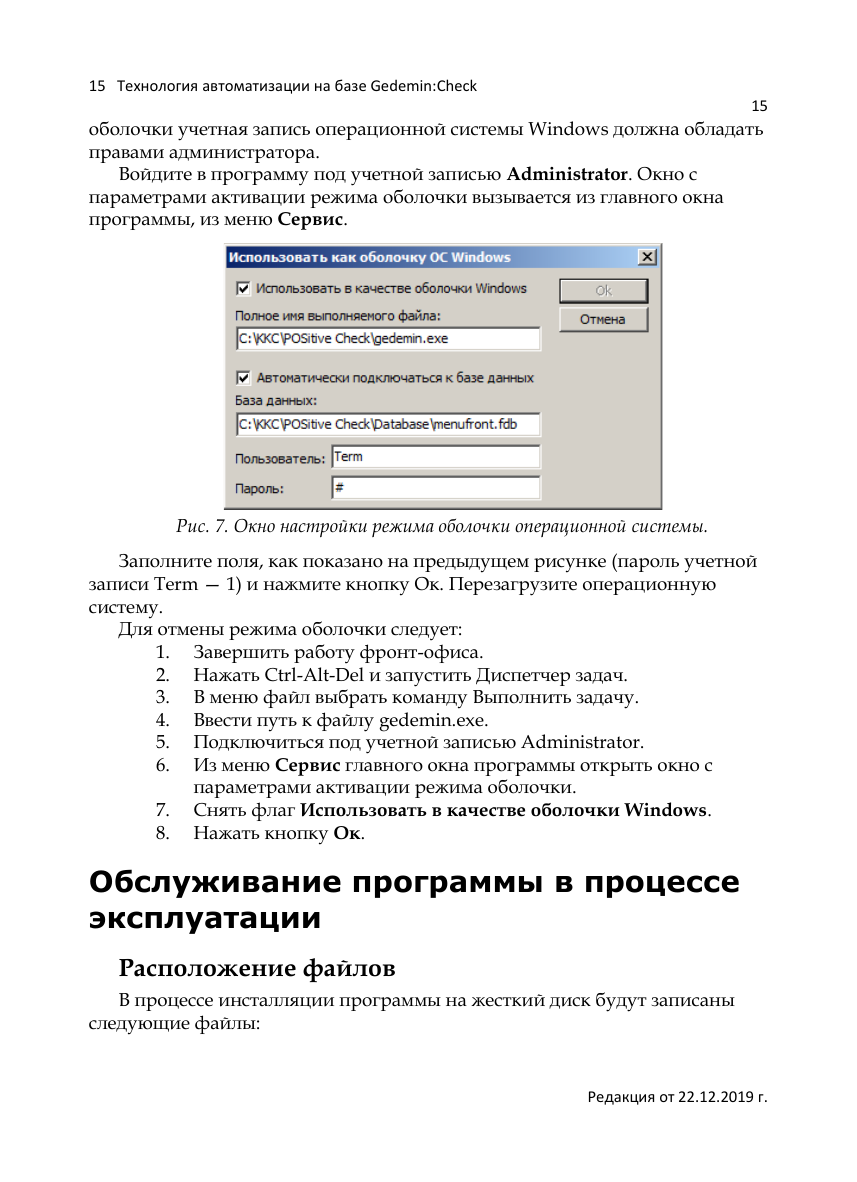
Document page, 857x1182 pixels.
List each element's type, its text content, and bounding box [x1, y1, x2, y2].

list Нажать Ctrl-Alt-Del и запустить Диспетчер задач. [156, 664, 768, 686]
subtitle Расположение файлов [89, 953, 768, 983]
list Из меню Сервис главного окна программы открыть окно с параметрами активации режима оболочки. [156, 754, 768, 799]
picture [223, 243, 663, 510]
text Рис. 7. Окно настройки режима оболочки операционной системы. [89, 516, 768, 538]
list Подключиться под учетной записью Administrator. [156, 731, 768, 754]
subtitle Обслуживание программы в процессе эксплуатации [89, 863, 768, 934]
list Снять флаг Использовать в качестве оболочки Windows. [156, 799, 768, 822]
list Завершить работу фронт-офиса. [156, 641, 768, 664]
list Ввести путь к файлу gedemin.exe. [156, 709, 768, 731]
list В меню файл выбрать команду Выполнить задачу. [156, 686, 768, 709]
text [89, 118, 768, 163]
text Заполните поля, как показано на предыдущем рисунке (пароль учетной записи Term — 1) и нажмите кнопку Ок. Перезагрузите операционную систему. [89, 551, 768, 618]
text Для отмены режима оболочки следует: [89, 618, 768, 641]
text В процессе инсталляции программы на жесткий диск будут записаны следующие файлы: [89, 989, 768, 1034]
list Нажать кнопку Ок. [156, 822, 768, 844]
text Войдите в программу под учетной записью Administrator. Окно с параметрами активации режима оболочки вызывается из главного окна программы, из меню Сервис. [89, 163, 768, 231]
